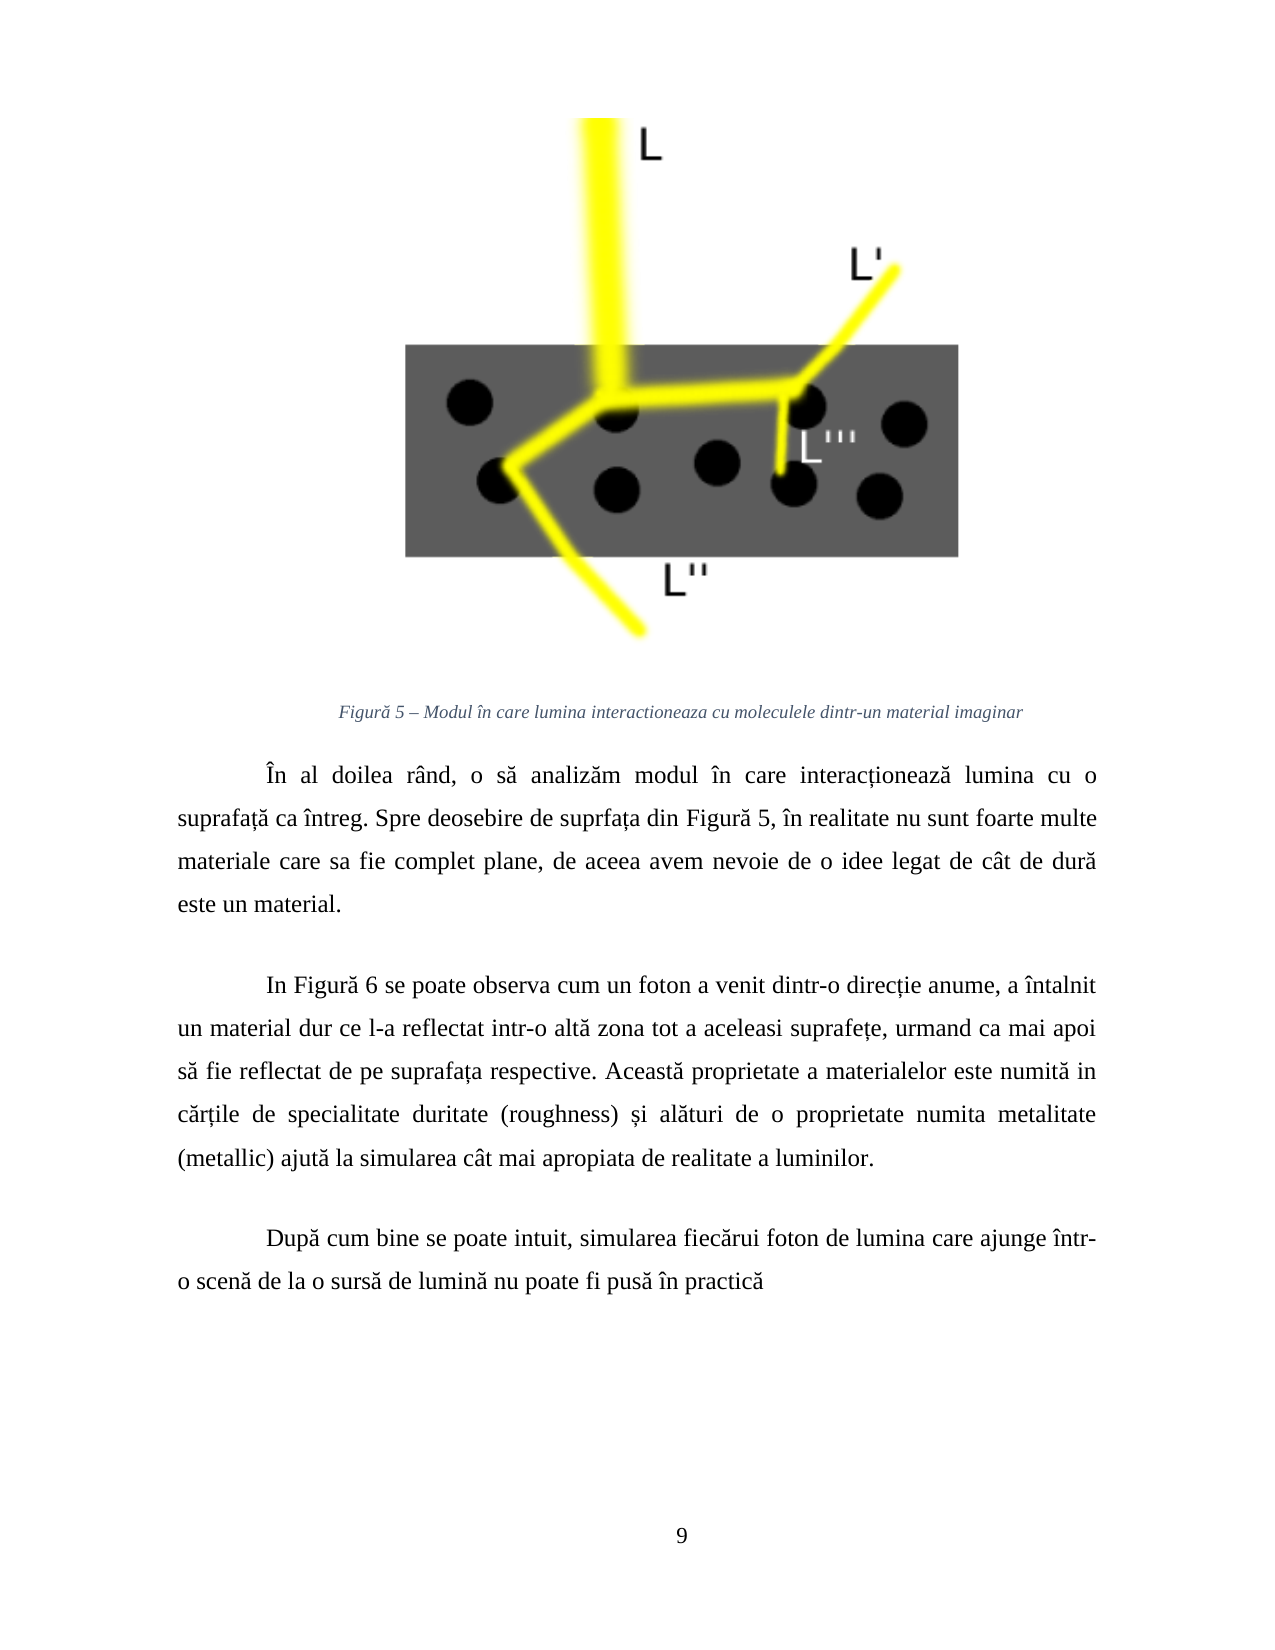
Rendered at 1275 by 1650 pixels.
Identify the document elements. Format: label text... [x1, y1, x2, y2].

picture [405, 118, 959, 672]
text Figură 5 – Modul în care lumina interactioneaza cu moleculele dintr-un material imaginar [177, 701, 1098, 723]
text In Figură 6 se poate observa cum un foton a venit dintr-o direcție anume, a întalnit un material dur ce l-a reflectat intr-o altă zona tot a aceleasi suprafețe, urmand ca mai apoi să fie reflectat de pe suprafața respective. Această proprietate a materialelor este numită in cărțile de specialitate duritate (roughness) și alături de o proprietate numita metalitate (metallic) ajută la simularea cât mai apropiata de realitate a luminilor. [177, 970, 1098, 1171]
text După cum bine se poate intuit, simularea fiecărui foton de lumina care ajunge într-o scenă de la o sursă de lumină nu poate fi pusă în practică [177, 1223, 1098, 1295]
text În al doilea rând, o să analizăm modul în care interacționează lumina cu o suprafață ca întreg. Spre deosebire de suprfața din Figură 5, în realitate nu sunt foarte multe materiale care sa fie complet plane, de aceea avem nevoie de o idee legat de cât de dură este un material. [177, 760, 1098, 918]
